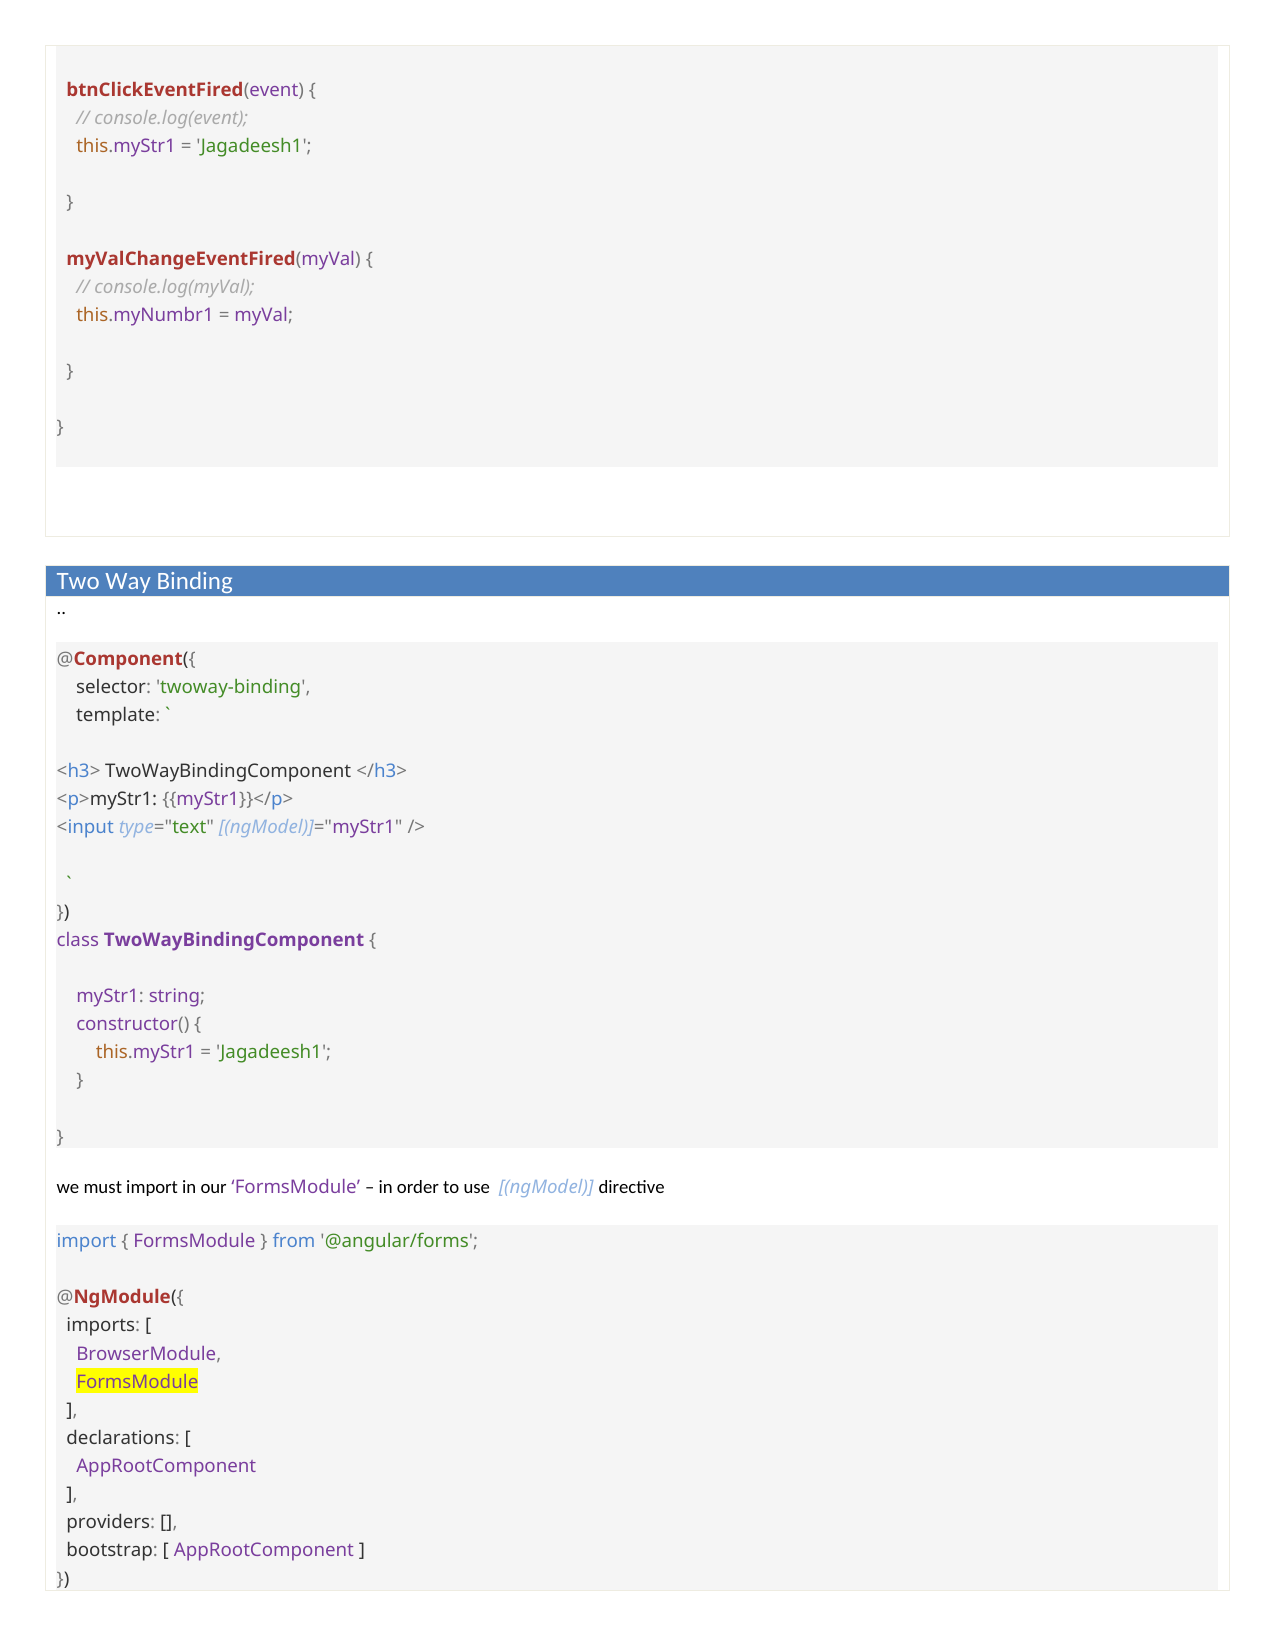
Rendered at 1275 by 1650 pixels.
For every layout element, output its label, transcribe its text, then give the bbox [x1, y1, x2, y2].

table_header Two Way Binding [46, 566, 1229, 596]
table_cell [46, 597, 1229, 1590]
